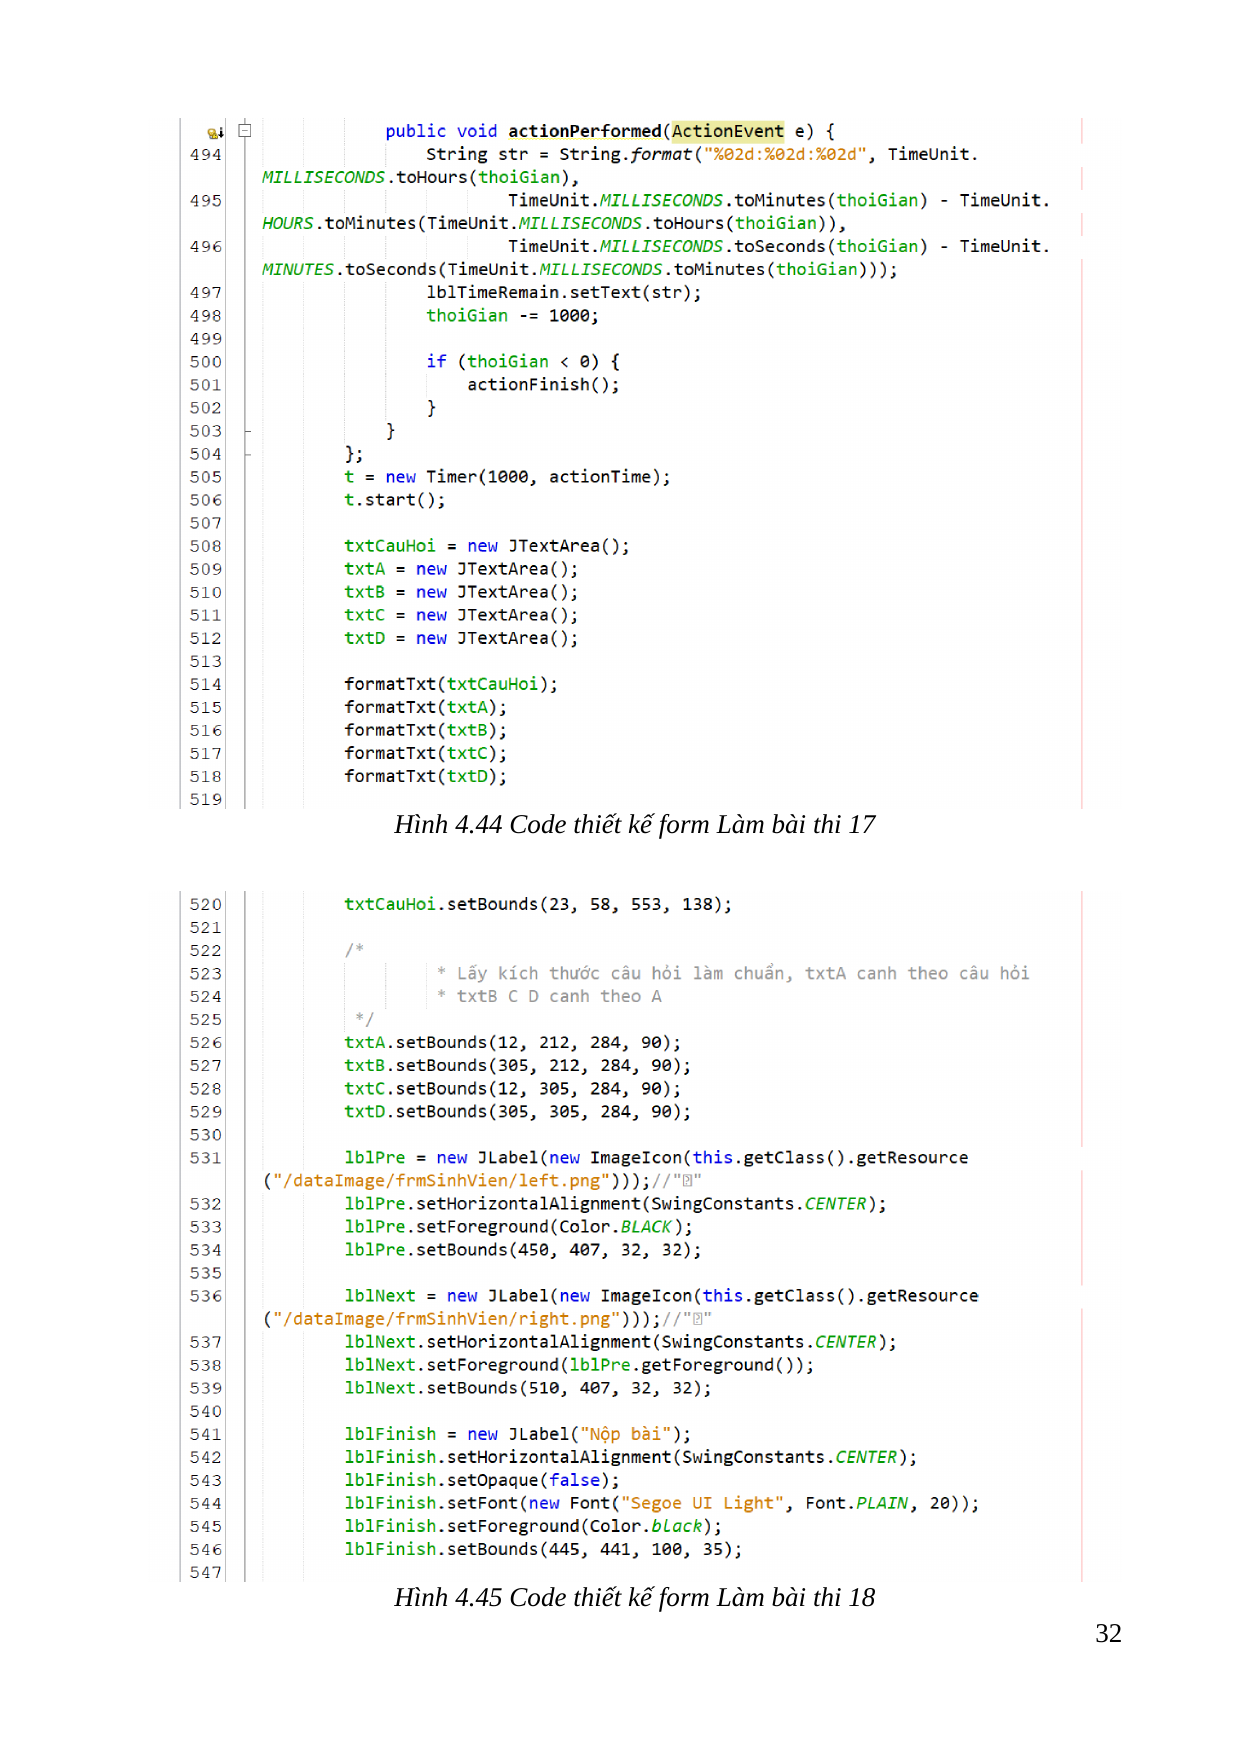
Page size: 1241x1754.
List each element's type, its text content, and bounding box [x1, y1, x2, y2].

picture [147, 891, 1123, 1582]
picture [147, 118, 1123, 809]
